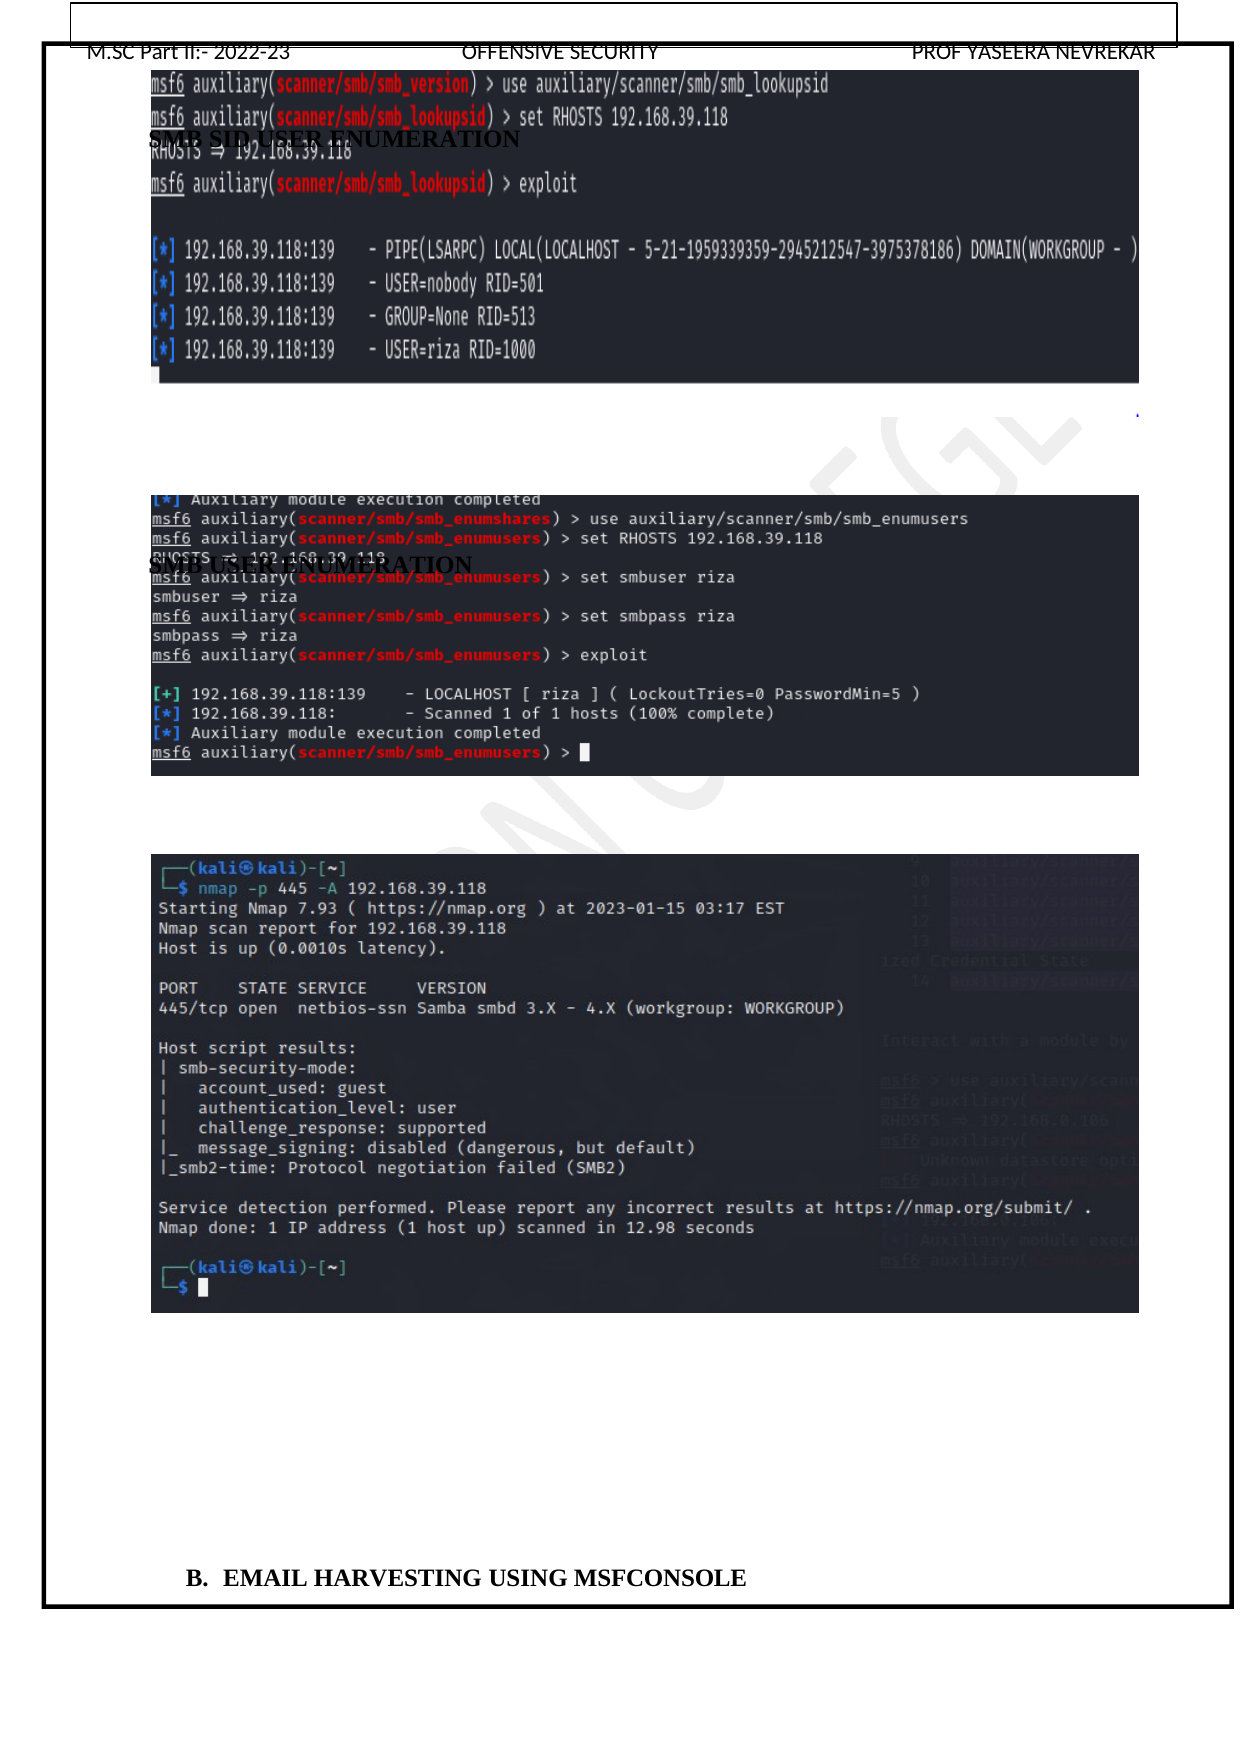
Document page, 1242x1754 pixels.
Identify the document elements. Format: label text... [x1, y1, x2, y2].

picture [151, 153, 1139, 550]
text M.SC Part II:- 2022-23 OFFENSIVE SECURITY PROF YASEERA NEVREKAR [86, 37, 1179, 65]
picture [151, 70, 1139, 124]
subtitle SMB SID USER ENUMERATION [148, 124, 1179, 153]
text SMB USER ENUMERATION [148, 550, 1179, 579]
picture [151, 579, 1139, 1313]
